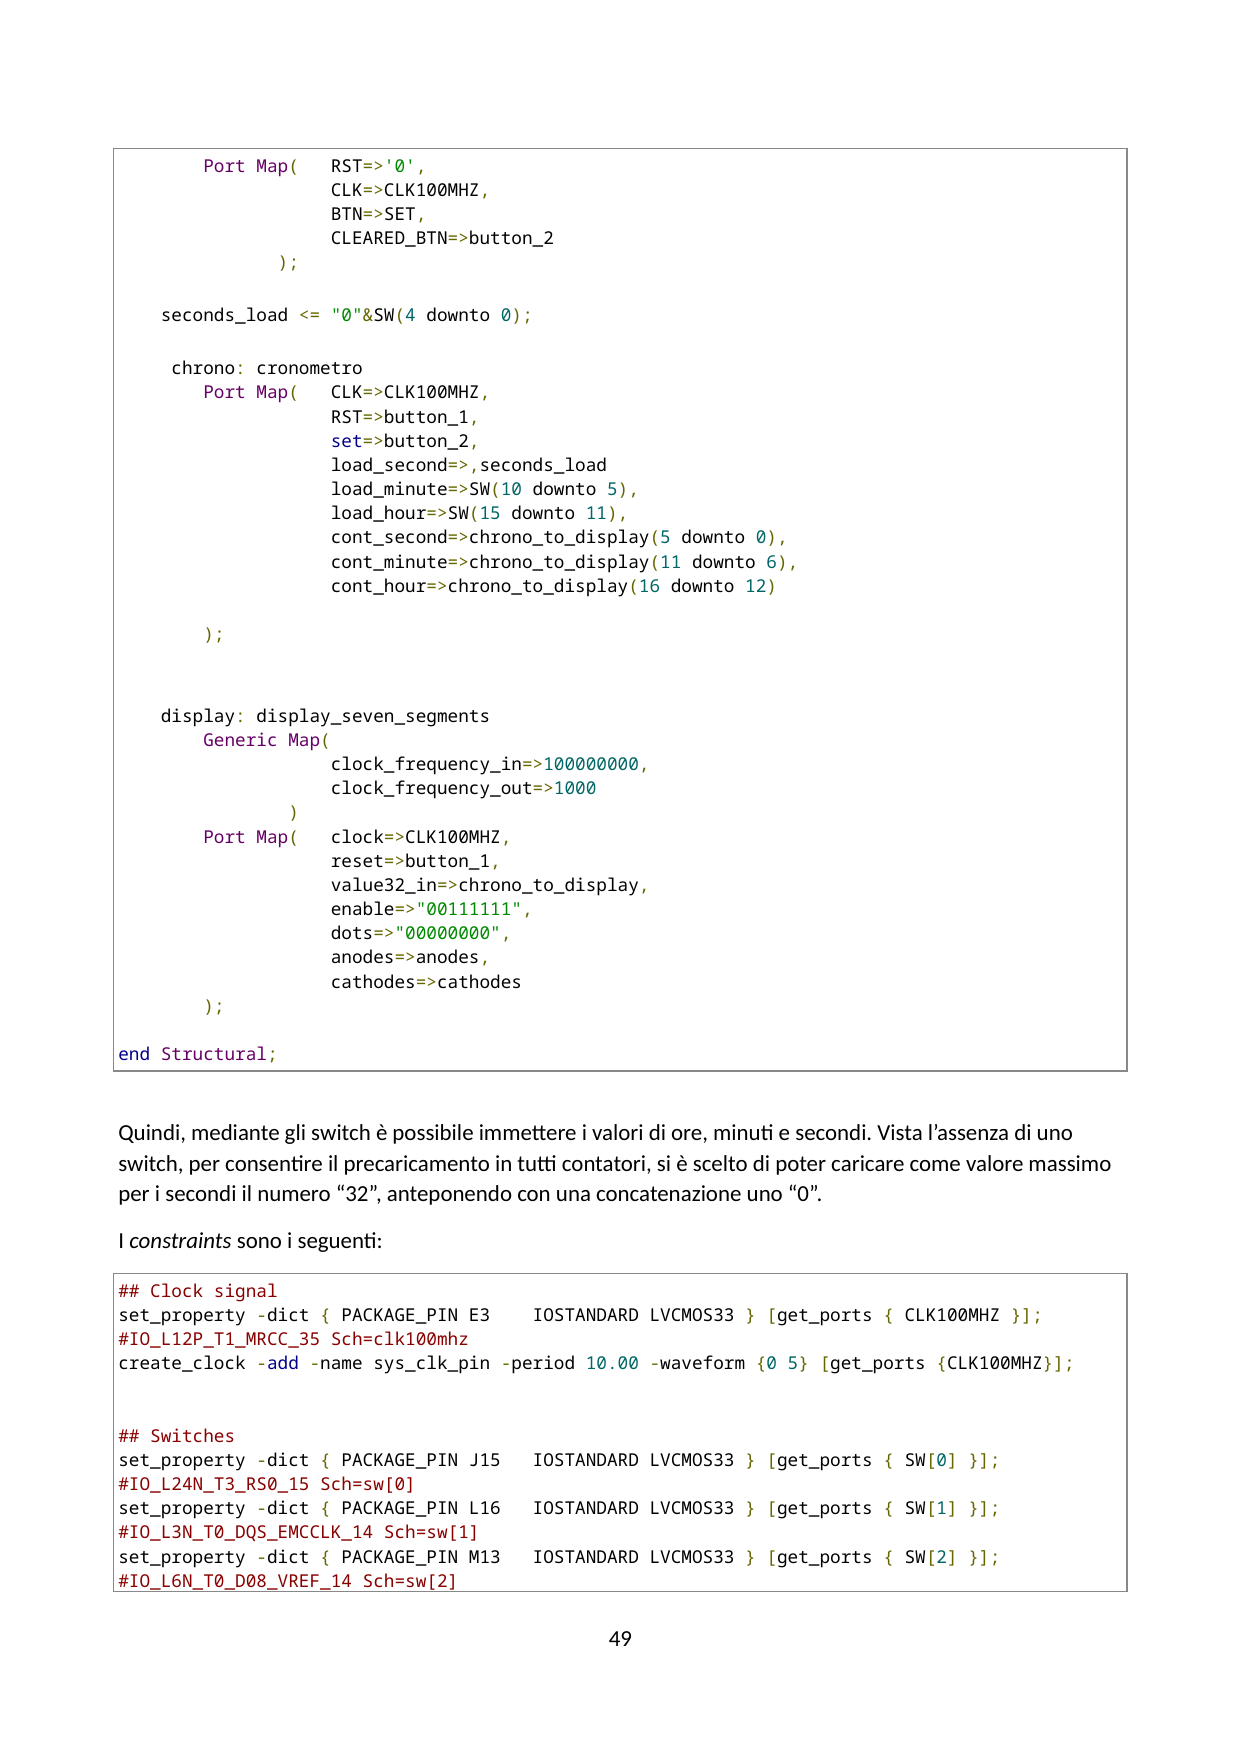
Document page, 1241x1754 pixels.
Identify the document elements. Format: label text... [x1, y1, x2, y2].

text chrono: cronometro [118, 356, 1122, 380]
text load_minute=>SW(10 downto 5), [118, 477, 1122, 501]
text clock_frequency_in=>100000000, [118, 752, 1122, 776]
text cathodes=>cathodes [118, 969, 1122, 993]
text end Structural; [114, 1036, 1126, 1070]
text Generic Map( [118, 727, 1122, 752]
text CLK=>CLK100MHZ, [118, 177, 1122, 202]
text ## Clock signal [114, 1274, 1126, 1302]
text seconds_load <= "0"&SW(4 downto 0); [118, 303, 1122, 327]
text anodes=>anodes, [118, 945, 1122, 969]
text enable=>"00111111", [118, 897, 1122, 921]
text reset=>button_1, [118, 848, 1122, 872]
text Port Map( clock=>CLK100MHZ, [118, 824, 1122, 848]
text Quindi, mediante gli switch è possibile immettere i valori di ore, minuti e secondi. Vista l’assenza di uno switch, per consentire il precaricamento in tutti contatori, si è scelto di poter caricare come valore massimo per i secondi il numero “32”, anteponendo con una concatenazione uno “0”. [118, 1118, 1122, 1207]
text ); [118, 622, 1122, 646]
text create_clock -add -name sys_clk_pin -period 10.00 -waveform {0 5} [get_ports {CLK100MHZ}]; [118, 1351, 1122, 1375]
text set_property -dict { PACKAGE_PIN E3 IOSTANDARD LVCMOS33 } [get_ports { CLK100MHZ }]; #IO_L12P_T1_MRCC_35 Sch=clk100mhz [118, 1302, 1122, 1351]
text BTN=>SET, [118, 202, 1122, 226]
text set_property -dict { PACKAGE_PIN M13 IOSTANDARD LVCMOS33 } [get_ports { SW[2] }]; #IO_L6N_T0_D08_VREF_14 Sch=sw[2] [118, 1544, 1122, 1591]
text set=>button_2, [118, 428, 1122, 452]
text cont_second=>chrono_to_display(5 downto 0), [118, 525, 1122, 549]
text ## Switches [118, 1423, 1122, 1447]
text Port Map( CLK=>CLK100MHZ, [118, 380, 1122, 404]
text CLEARED_BTN=>button_2 [118, 226, 1122, 250]
text value32_in=>chrono_to_display, [118, 872, 1122, 897]
text clock_frequency_out=>1000 [118, 776, 1122, 800]
text ); [118, 993, 1122, 1017]
text I constraints sono i seguenti: [118, 1226, 1122, 1254]
text cont_hour=>chrono_to_display(16 downto 12) [118, 573, 1122, 597]
text set_property -dict { PACKAGE_PIN J15 IOSTANDARD LVCMOS33 } [get_ports { SW[0] }]; #IO_L24N_T3_RS0_15 Sch=sw[0] [118, 1447, 1122, 1496]
text ); [118, 250, 1122, 274]
text Port Map( RST=>'0', [114, 149, 1126, 177]
text ) [118, 800, 1122, 824]
text cont_minute=>chrono_to_display(11 downto 6), [118, 549, 1122, 573]
text RST=>button_1, [118, 404, 1122, 428]
text display: display_seven_segments [118, 703, 1122, 727]
text dots=>"00000000", [118, 921, 1122, 945]
text load_second=>,seconds_load [118, 452, 1122, 477]
text set_property -dict { PACKAGE_PIN L16 IOSTANDARD LVCMOS33 } [get_ports { SW[1] }]; #IO_L3N_T0_DQS_EMCCLK_14 Sch=sw[1] [118, 1496, 1122, 1544]
text load_hour=>SW(15 downto 11), [118, 501, 1122, 525]
